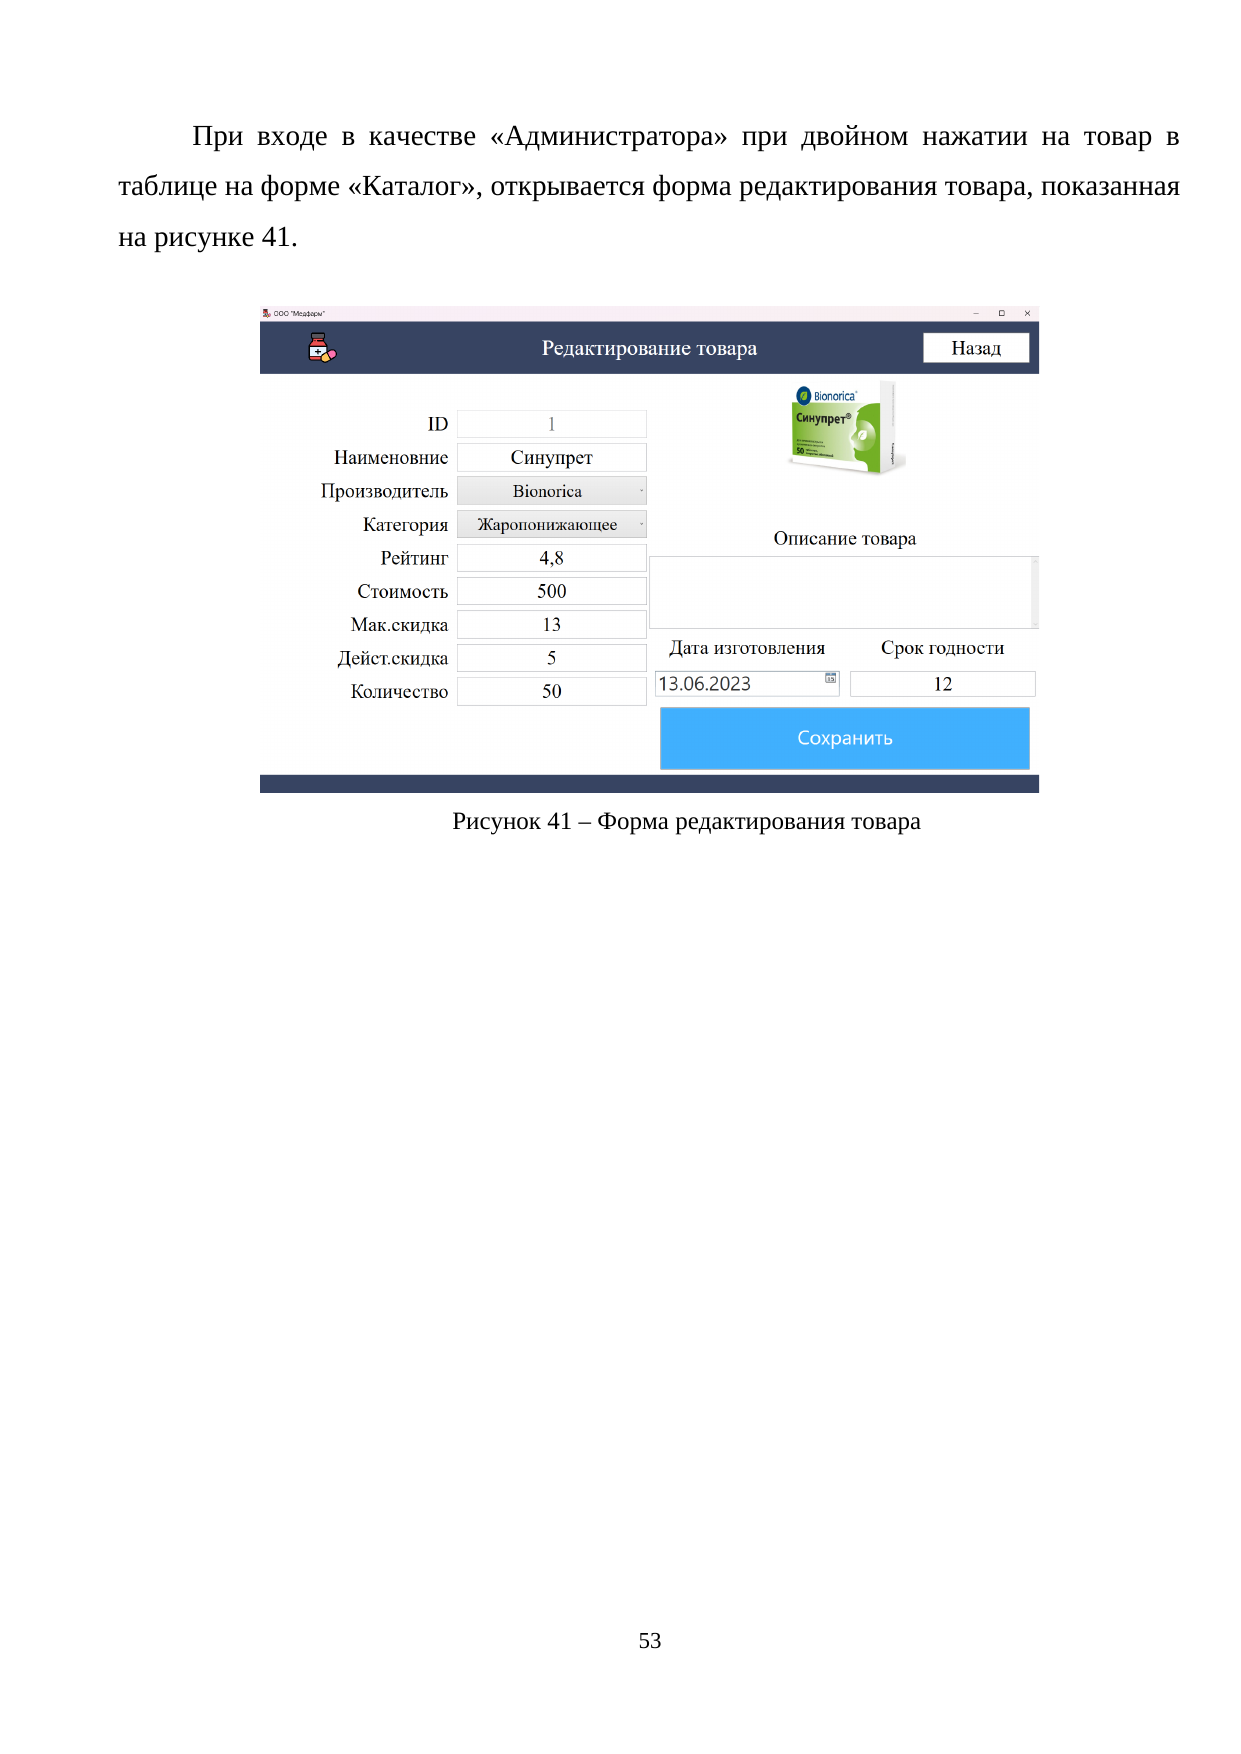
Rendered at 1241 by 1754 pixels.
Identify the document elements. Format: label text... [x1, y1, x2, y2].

list При входе в качестве «Администратора» при двойном нажатии на товар в таблице на форме «Каталог», открывается форма редактирования товара, показанная на рисунке 41. [118, 118, 1181, 252]
list Рисунок 41 – Форма редактирования товара [118, 806, 1181, 835]
picture [260, 306, 1040, 793]
